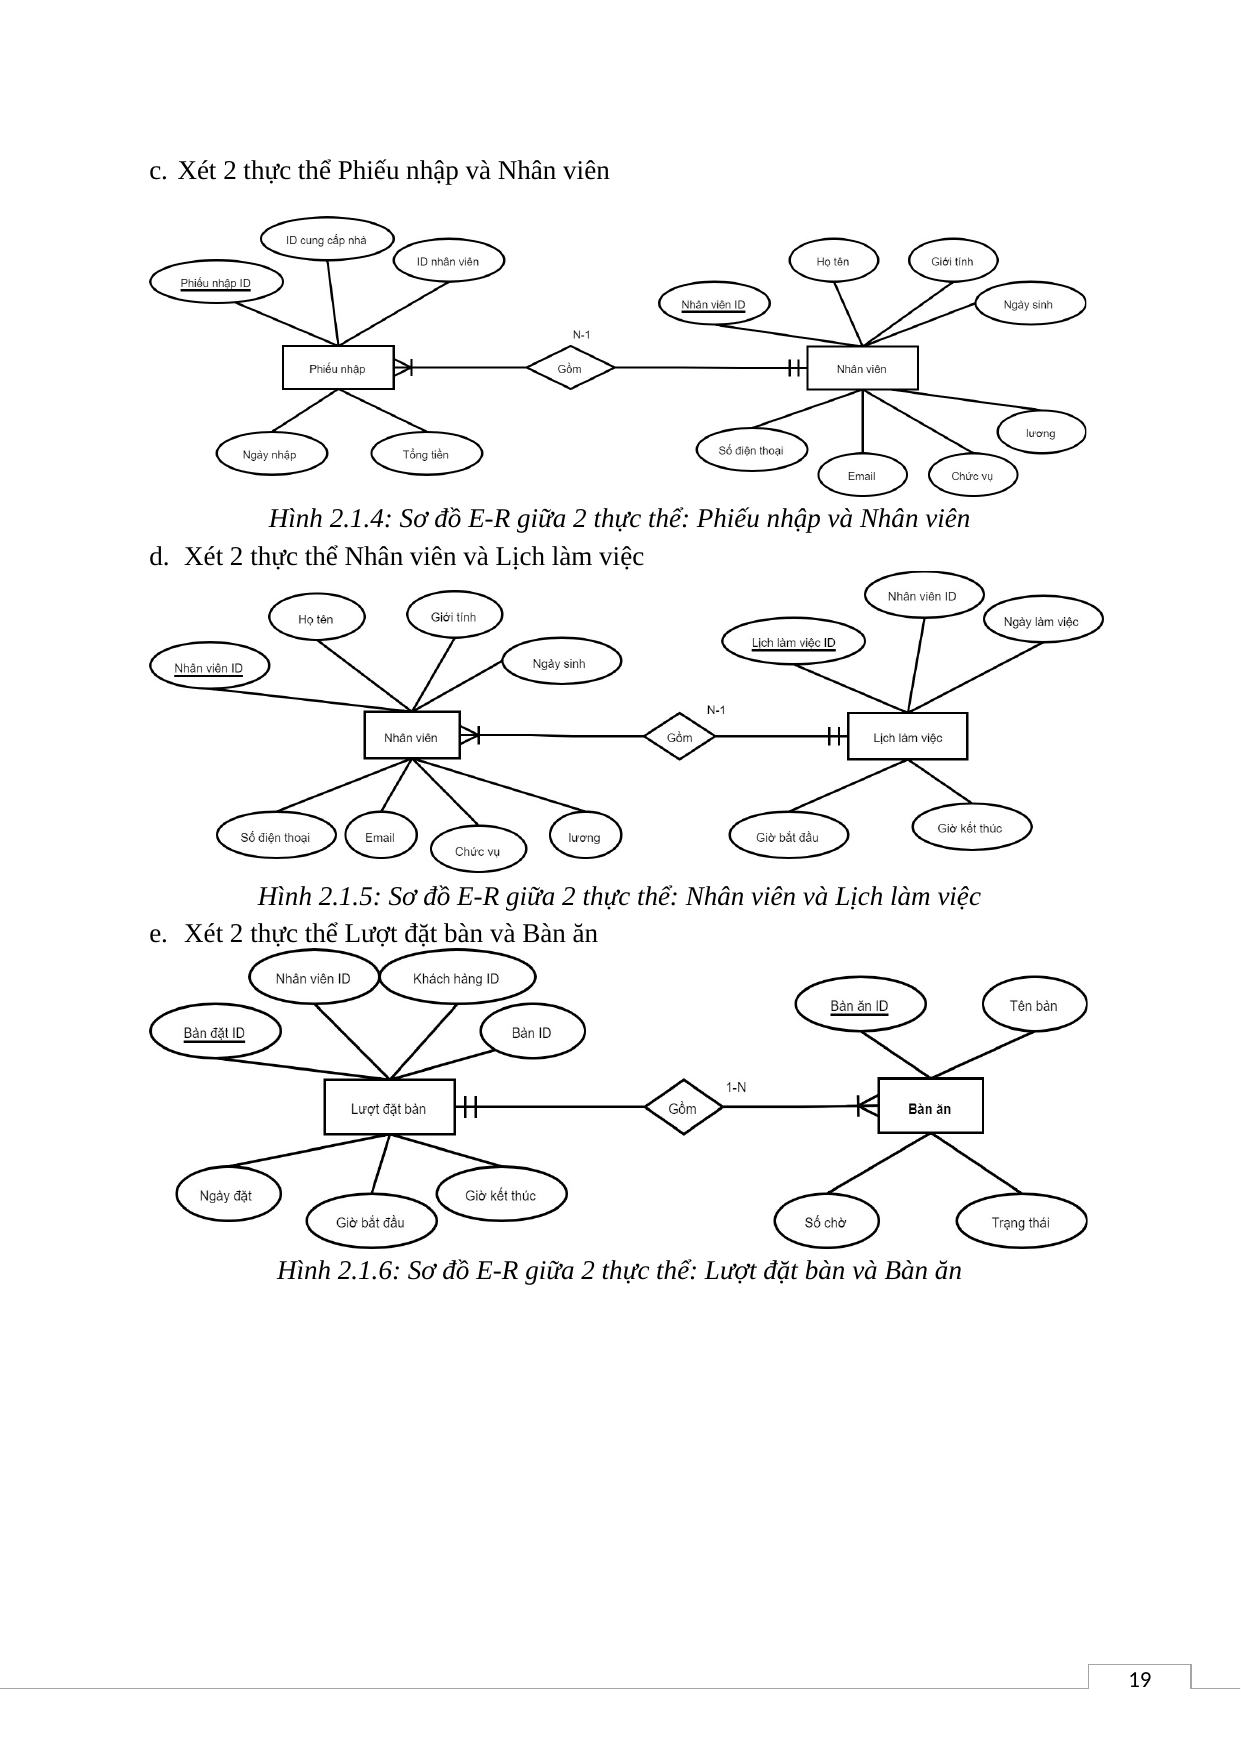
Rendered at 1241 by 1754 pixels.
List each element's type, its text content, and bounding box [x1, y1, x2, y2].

list Xét 2 thực thể Lượt đặt bàn và Bàn ăn [149, 917, 1092, 948]
text Hình 2.1.5: Sơ đồ E-R giữa 2 thực thể: Nhân viên và Lịch làm việc [149, 880, 1092, 911]
list Xét 2 thực thể Nhân viên và Lịch làm việc [149, 540, 1092, 571]
picture [149, 948, 1088, 1249]
picture [149, 216, 1087, 497]
picture [149, 571, 1104, 874]
list Xét 2 thực thể Phiếu nhập và Nhân viên [149, 154, 1092, 185]
text Hình 2.1.4: Sơ đồ E-R giữa 2 thực thể: Phiếu nhập và Nhân viên [149, 502, 1092, 534]
text Hình 2.1.6: Sơ đồ E-R giữa 2 thực thể: Lượt đặt bàn và Bàn ăn [149, 1254, 1092, 1286]
